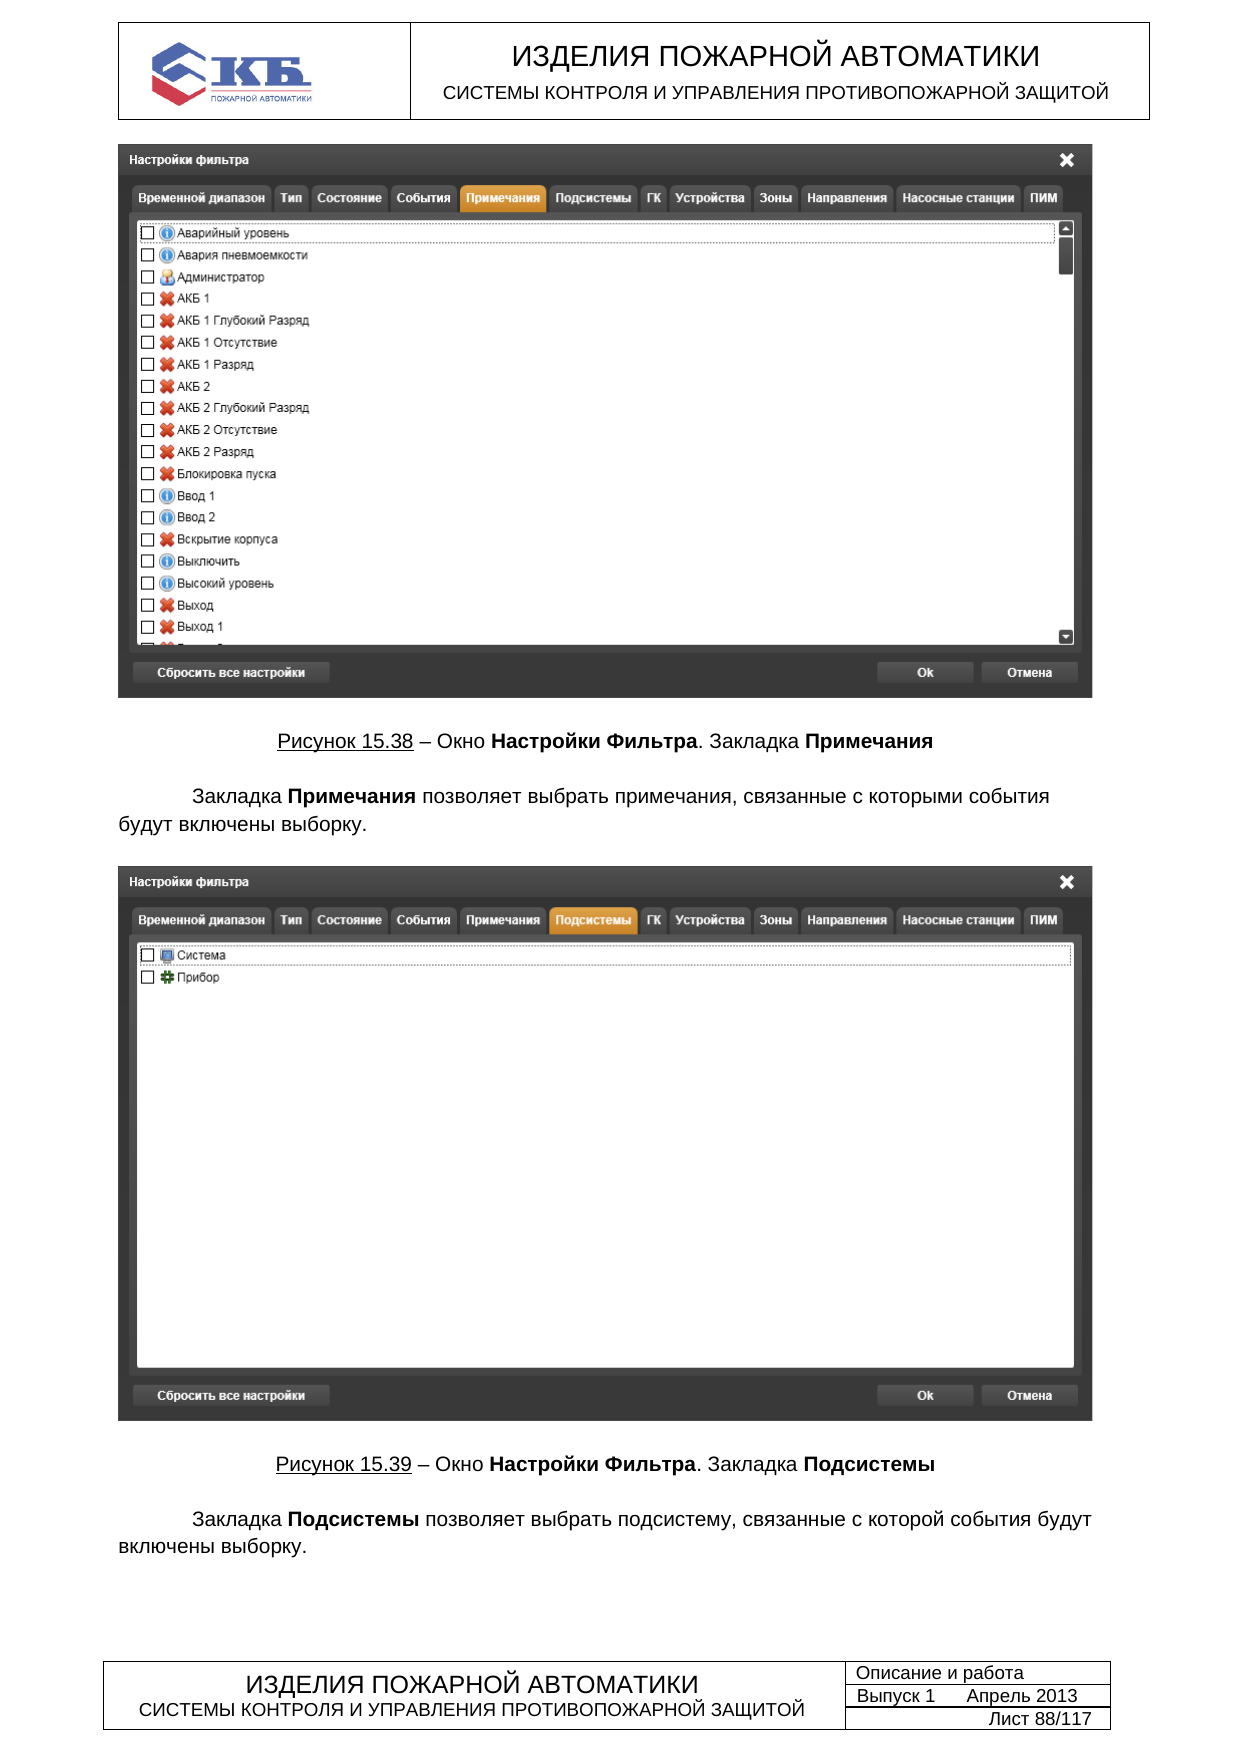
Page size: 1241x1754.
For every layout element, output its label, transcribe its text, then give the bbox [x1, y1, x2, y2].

list Закладка Подсистемы позволяет выбрать подсистему, связанные с которой события будут включены выборку. [118, 1507, 1092, 1558]
picture [118, 144, 1093, 698]
list Закладка Примечания позволяет выбрать примечания, связанные с которыми события будут включены выборку. [118, 784, 1092, 836]
list Рисунок 15.38 – Окно Настройки Фильтра. Закладка Примечания [118, 729, 1092, 753]
picture [118, 866, 1093, 1421]
picture [148, 34, 325, 115]
list Рисунок 15.39 – Окно Настройки Фильтра. Закладка Подсистемы [118, 1452, 1092, 1476]
